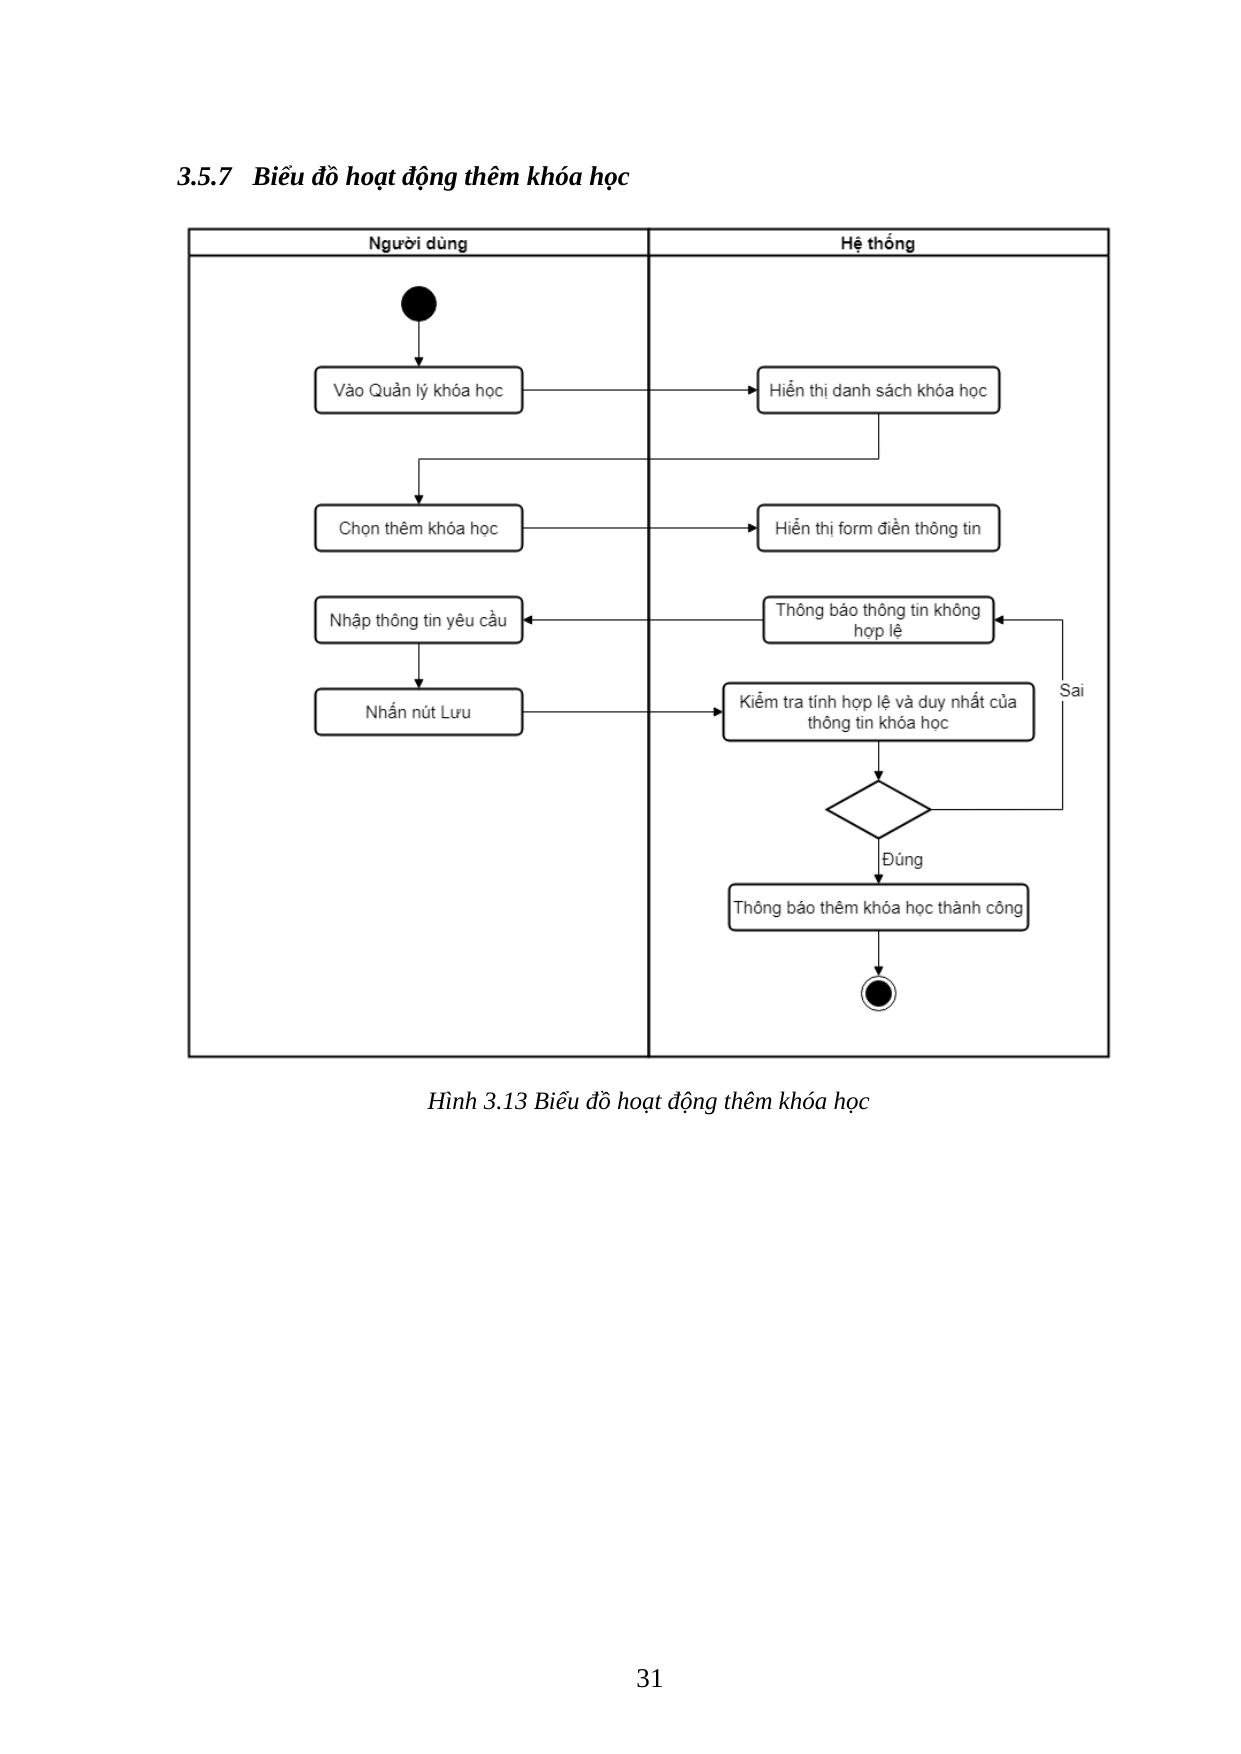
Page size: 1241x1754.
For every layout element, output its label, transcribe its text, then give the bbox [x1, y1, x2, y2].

picture [177, 216, 1123, 1070]
subtitle Biểu đồ hoạt động thêm khóa học [177, 160, 1122, 191]
